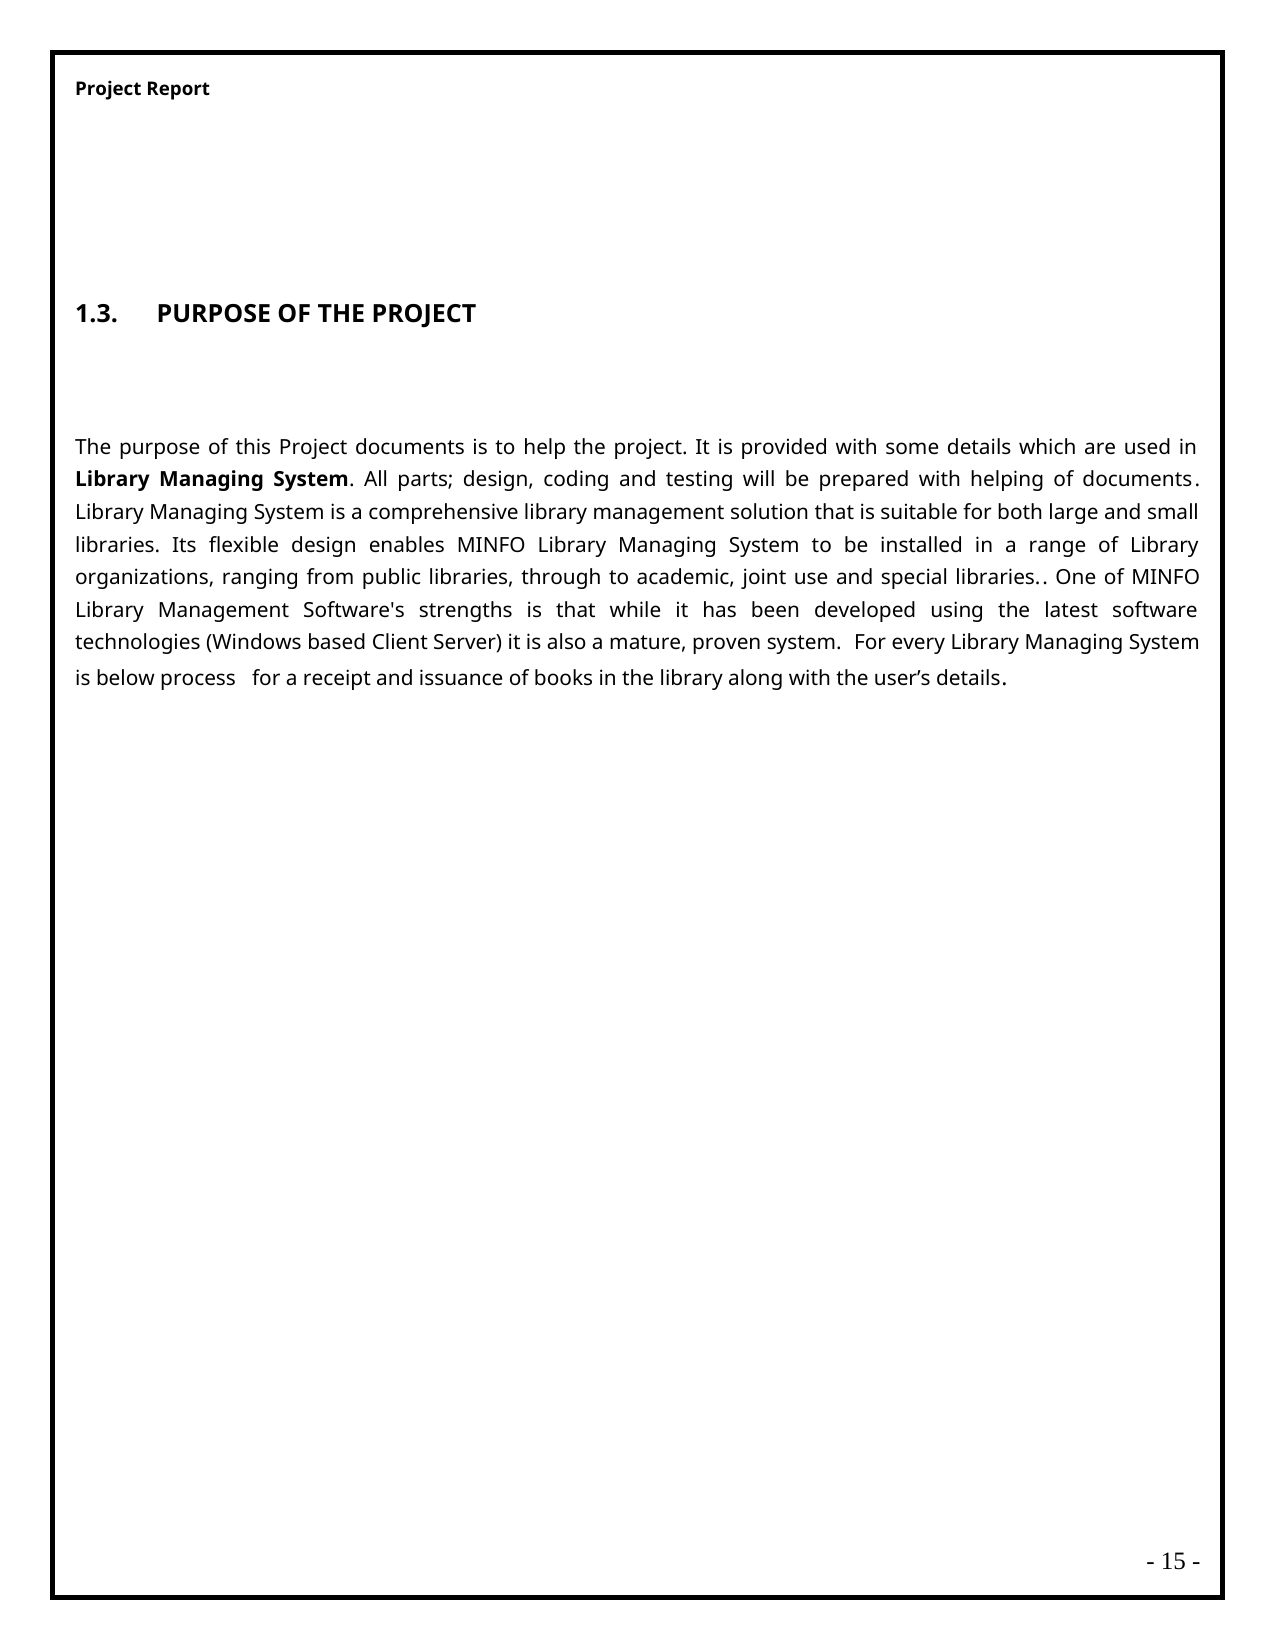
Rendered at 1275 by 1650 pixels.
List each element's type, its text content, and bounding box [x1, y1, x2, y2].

text The purpose of this Project documents is to help the project. It is provided with some details which are used in Library Managing System. All parts; design, coding and testing will be prepared with helping of documents. Library Managing System is a comprehensive library management solution that is suitable for both large and small libraries. Its flexible design enables MINFO Library Managing System to be installed in a range of Library organizations, ranging from public libraries, through to academic, joint use and special libraries.. One of MINFO Library Management Software's strengths is that while it has been developed using the latest software technologies (Windows based Client Server) it is also a mature, proven system. For every Library Managing System is below process for a receipt and issuance of books in the library along with the user’s details. [75, 432, 1200, 692]
list PURPOSE OF THE PROJECT [75, 296, 1200, 330]
